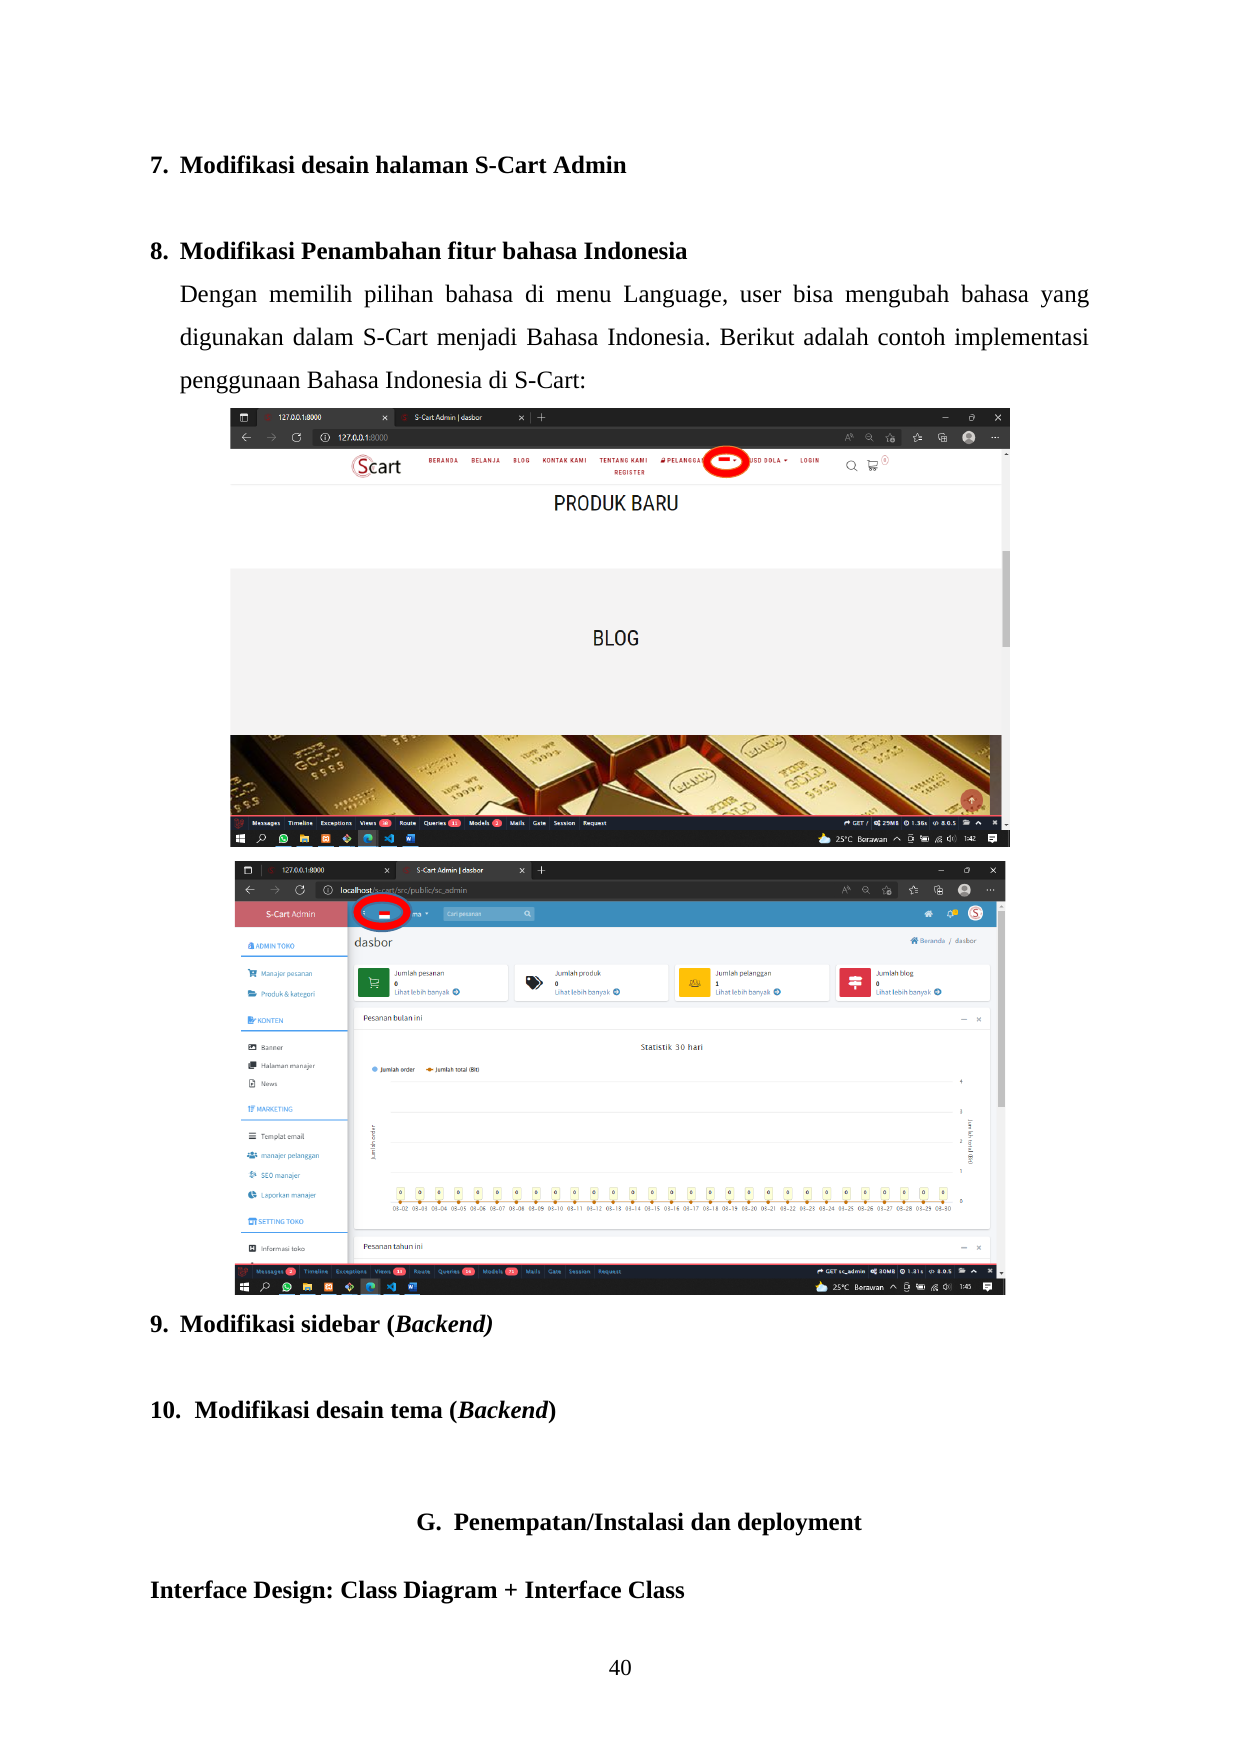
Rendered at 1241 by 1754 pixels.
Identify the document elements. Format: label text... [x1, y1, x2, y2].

text Interface Design: Class Diagram + Interface Class [150, 1575, 1090, 1603]
list Modifikasi Penambahan fitur bahasa Indonesia [150, 236, 1090, 265]
picture [230, 408, 1010, 847]
list Modifikasi desain tema (Backend) [150, 1395, 1090, 1424]
subtitle Penempatan/Instalasi dan deployment [187, 1507, 1090, 1535]
subtitle Modifikasi desain halaman S-Cart Admin [150, 150, 1090, 179]
text Dengan memilih pilihan bahasa di menu Language, user bisa mengubah bahasa yang digunakan dalam S-Cart menjadi Bahasa Indonesia. Berikut adalah contoh implementasi penggunaan Bahasa Indonesia di S-Cart: [179, 279, 1090, 394]
list Modifikasi sidebar (Backend) [150, 1309, 1090, 1338]
picture [234, 861, 1006, 1295]
